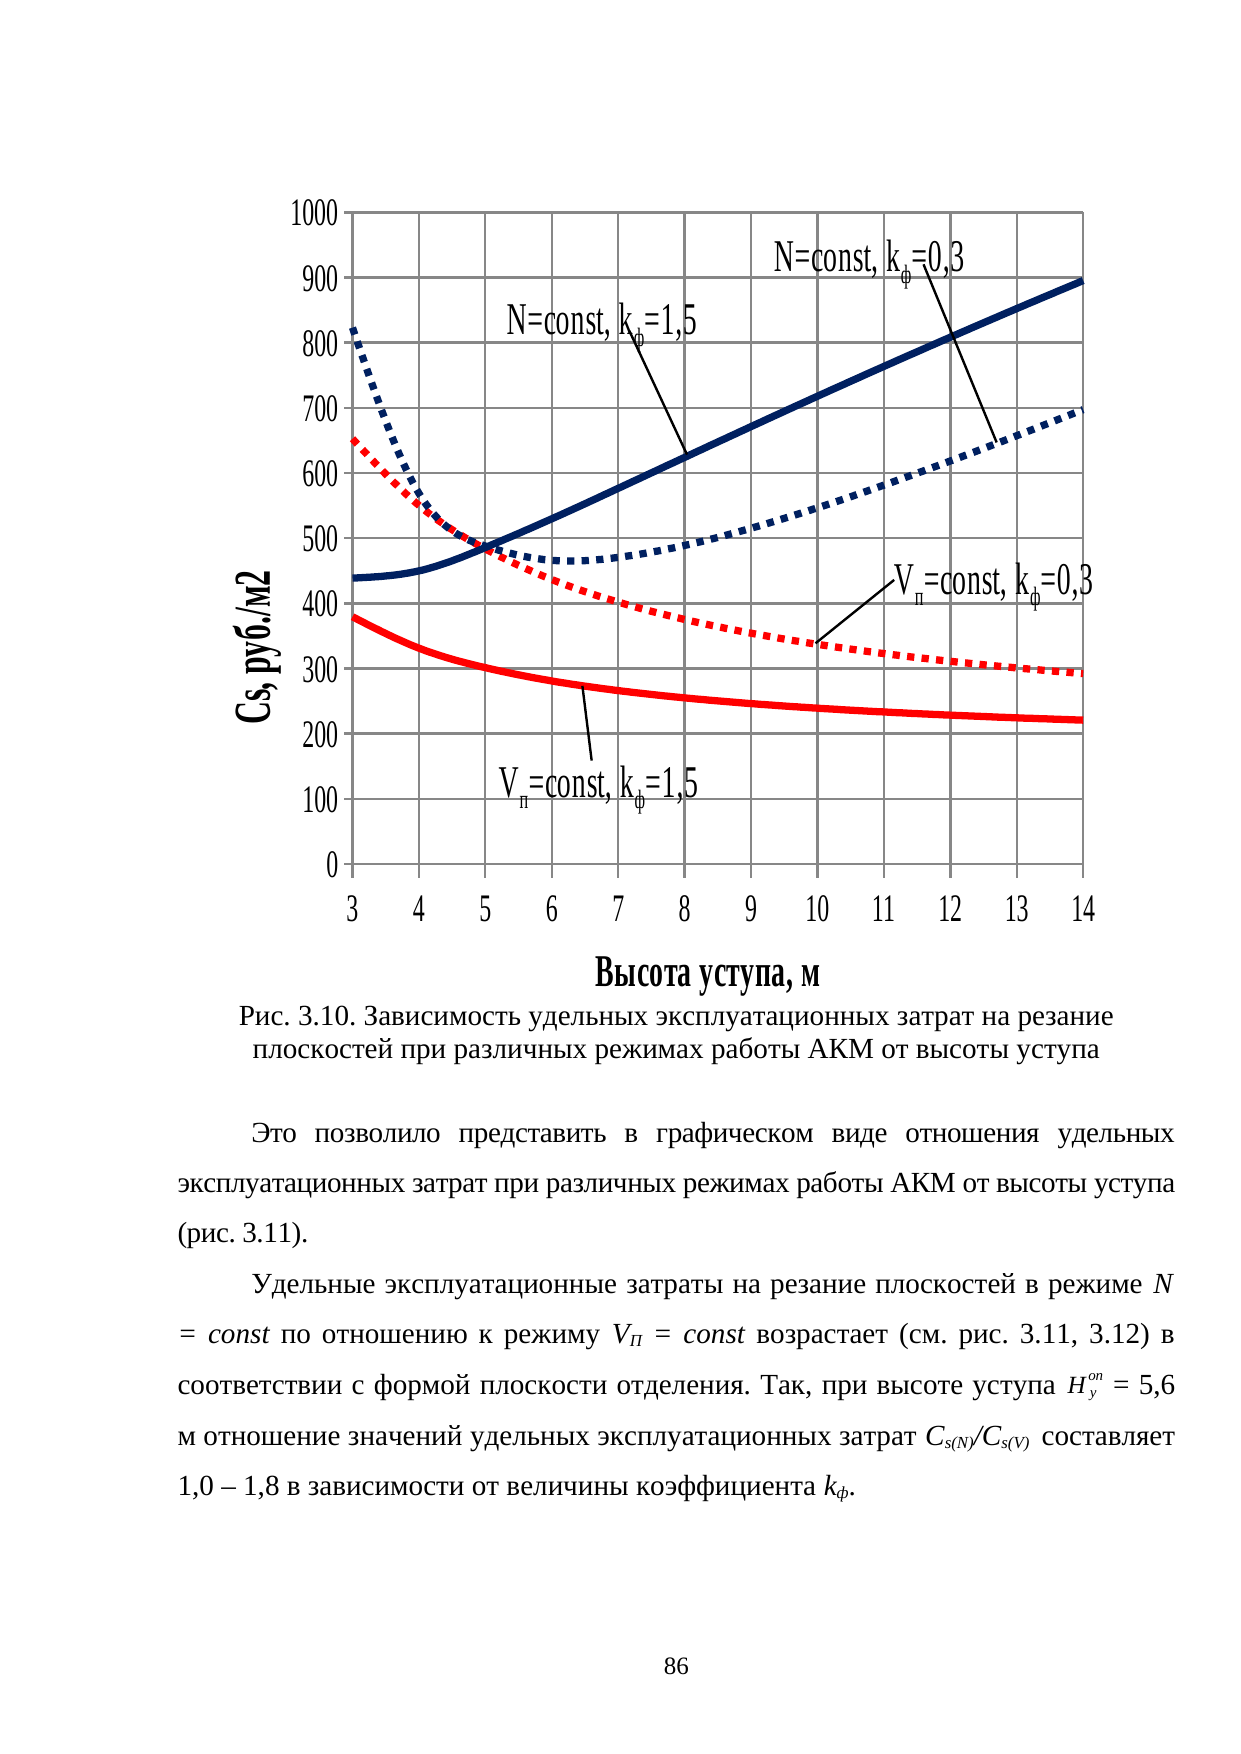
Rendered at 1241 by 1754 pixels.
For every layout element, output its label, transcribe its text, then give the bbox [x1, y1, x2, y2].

text Рис. 3.10. Зависимость удельных эксплуатационных затрат на резание плоскостей при различных режимах работы АКМ от высоты уступа [177, 998, 1175, 1065]
text Это позволило представить в графическом виде отношения удельных эксплуатационных затрат при различных режимах работы АКМ от высоты уступа (рис. 3.11). [177, 1115, 1175, 1249]
text Удельные эксплуатационные затраты на резание плоскостей в режиме N = const по отношению к режиму VП = const возрастает (см. рис. 3.11, 3.12) в соответствии с формой плоскости отделения. Так, при высоте уступа = 5,6 м отношение значений удельных эксплуатационных затрат Сs(N)/Сs(V) составляет 1,0 – 1,8 в зависимости от величины коэффициента kф. [177, 1266, 1175, 1502]
